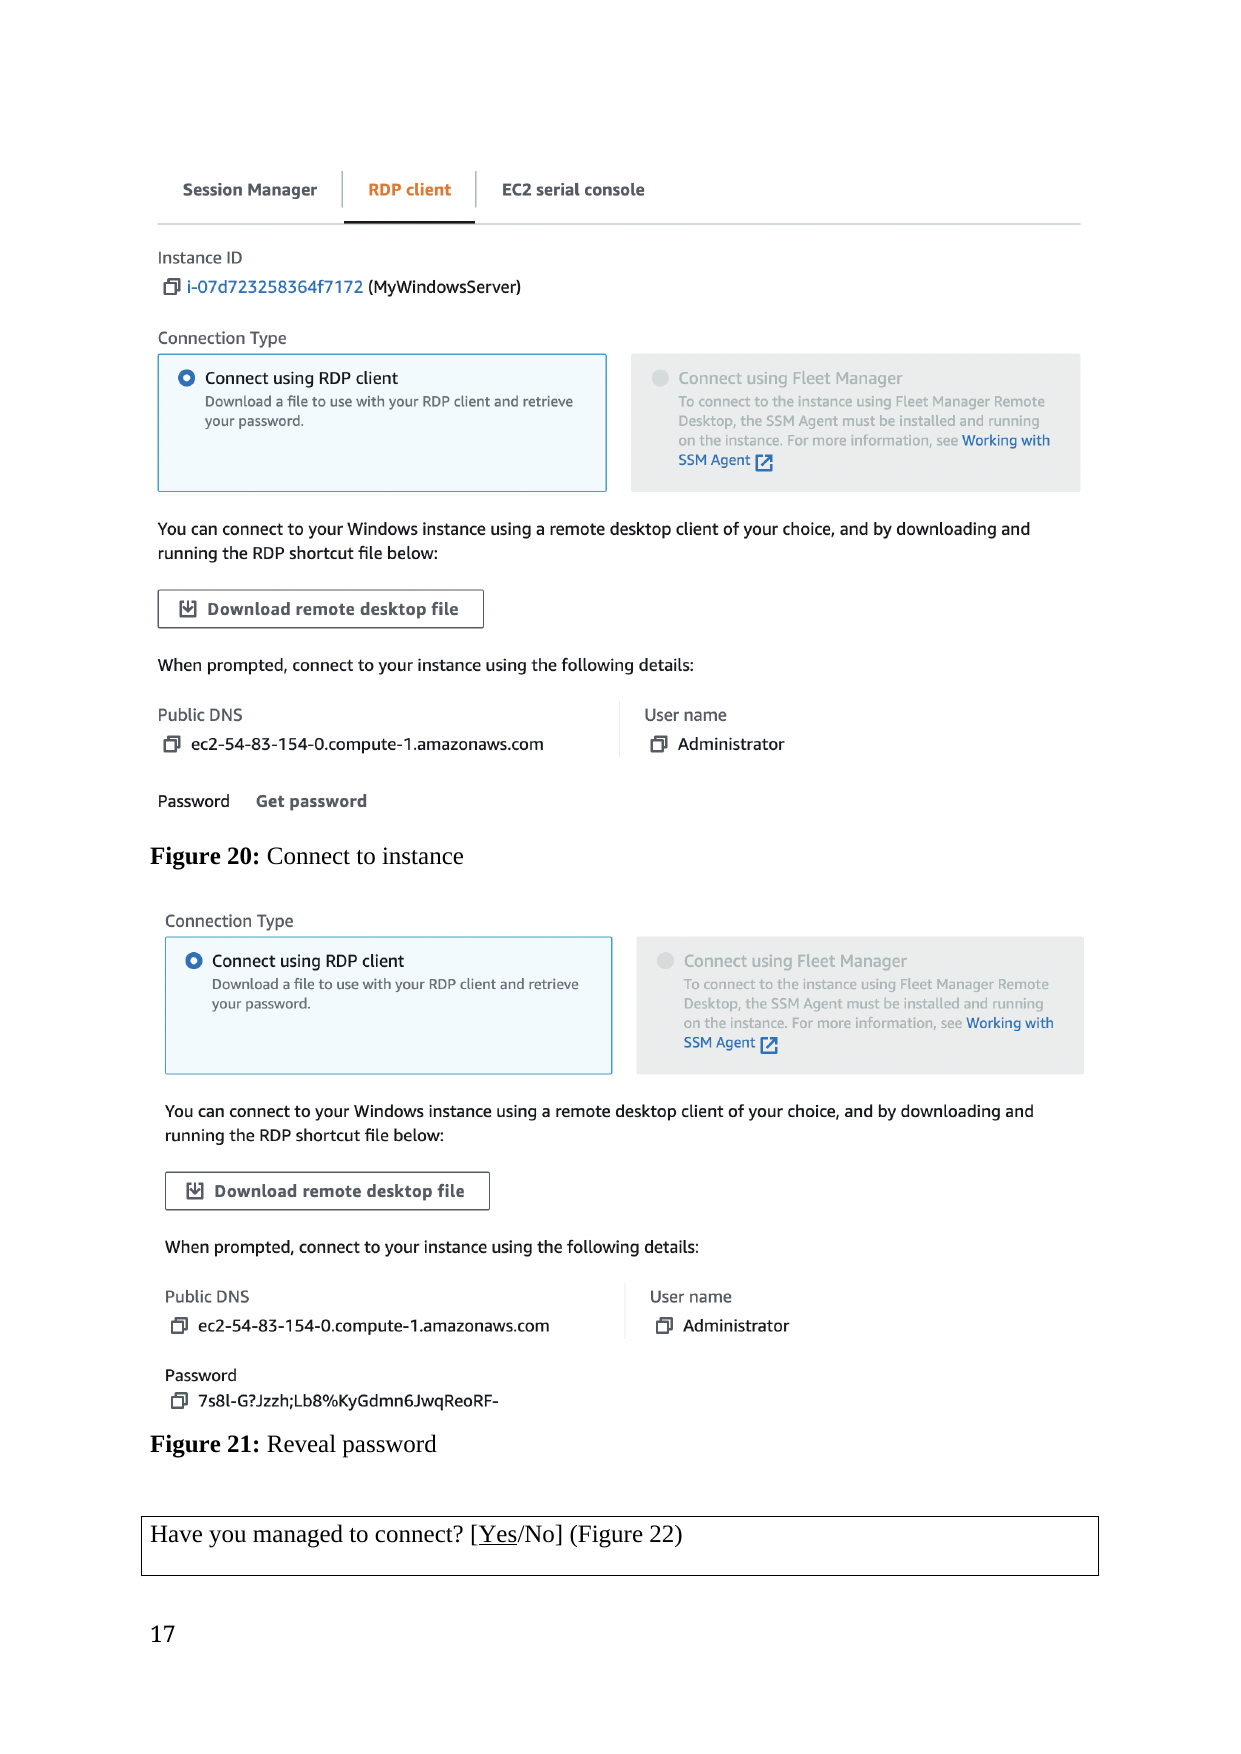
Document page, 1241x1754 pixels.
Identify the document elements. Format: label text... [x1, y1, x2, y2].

picture [150, 898, 1091, 1430]
text Have you managed to connect? [Yes/No] (Figure 22) [142, 1517, 1098, 1548]
picture [150, 150, 1091, 842]
text Figure 20: Connect to instance [150, 842, 1090, 870]
text Figure 21: Reveal password [150, 1430, 1090, 1458]
